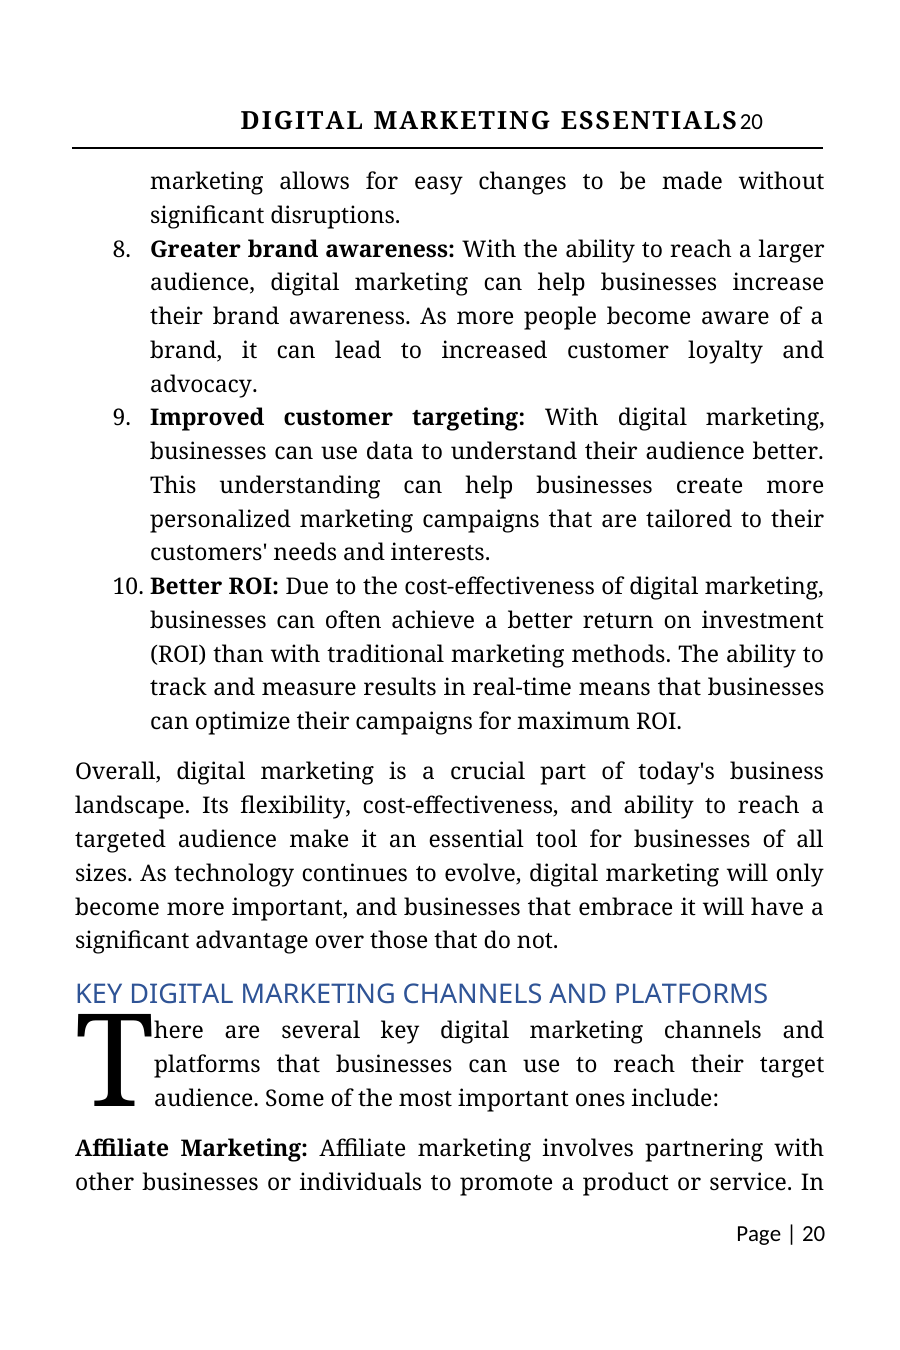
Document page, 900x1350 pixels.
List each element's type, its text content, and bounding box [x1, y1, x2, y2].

list Greater brand awareness: With the ability to reach a larger audience, digital marketing can help businesses increase their brand awareness. As more people become aware of a brand, it can lead to increased customer loyalty and advocacy. [112, 233, 825, 399]
subtitle KEY DIGITAL MARKETING CHANNELS AND PLATFORMS [75, 975, 825, 1012]
list Better ROI: Due to the cost-effectiveness of digital marketing, businesses can often achieve a better return on investment (ROI) than with traditional marketing methods. The ability to track and measure results in real-time means that businesses can optimize their campaigns for maximum ROI. [112, 570, 825, 736]
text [75, 1132, 825, 1197]
list Improved customer targeting: With digital marketing, businesses can use data to understand their audience better. This understanding can help businesses create more personalized marketing campaigns that are tailored to their customers' needs and interests. [112, 401, 825, 568]
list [112, 165, 825, 230]
text here are several key digital marketing channels and platforms that businesses can use to reach their target audience. Some of the most important ones include: [75, 1014, 825, 1113]
text Overall, digital marketing is a crucial part of today's business landscape. Its flexibility, cost-effectiveness, and ability to reach a targeted audience make it an essential tool for businesses of all sizes. As technology continues to evolve, digital marketing will only become more important, and businesses that embrace it will have a significant advantage over those that do not. [75, 756, 825, 956]
